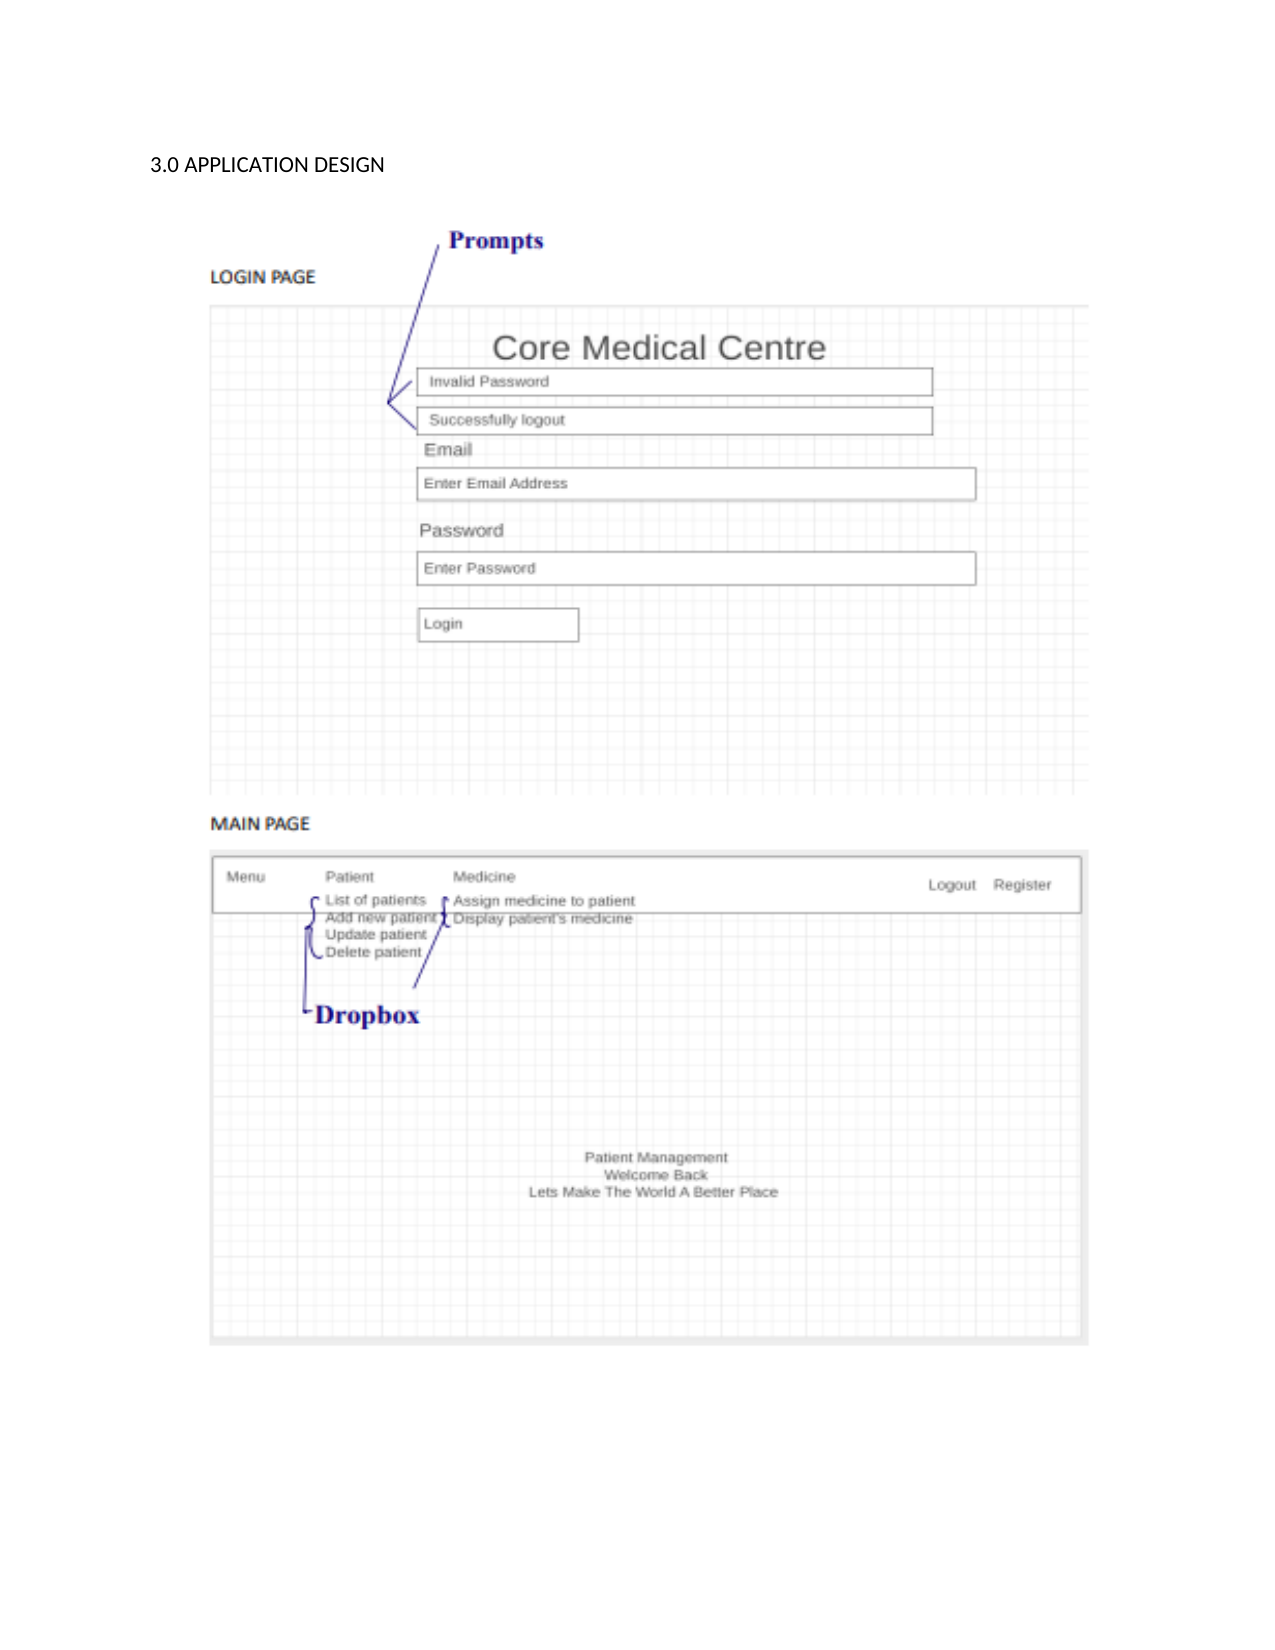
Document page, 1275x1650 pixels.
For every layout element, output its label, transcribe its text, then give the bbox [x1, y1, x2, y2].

picture [150, 196, 1145, 1471]
text 3.0 APPLICATION DESIGN [150, 150, 1125, 178]
